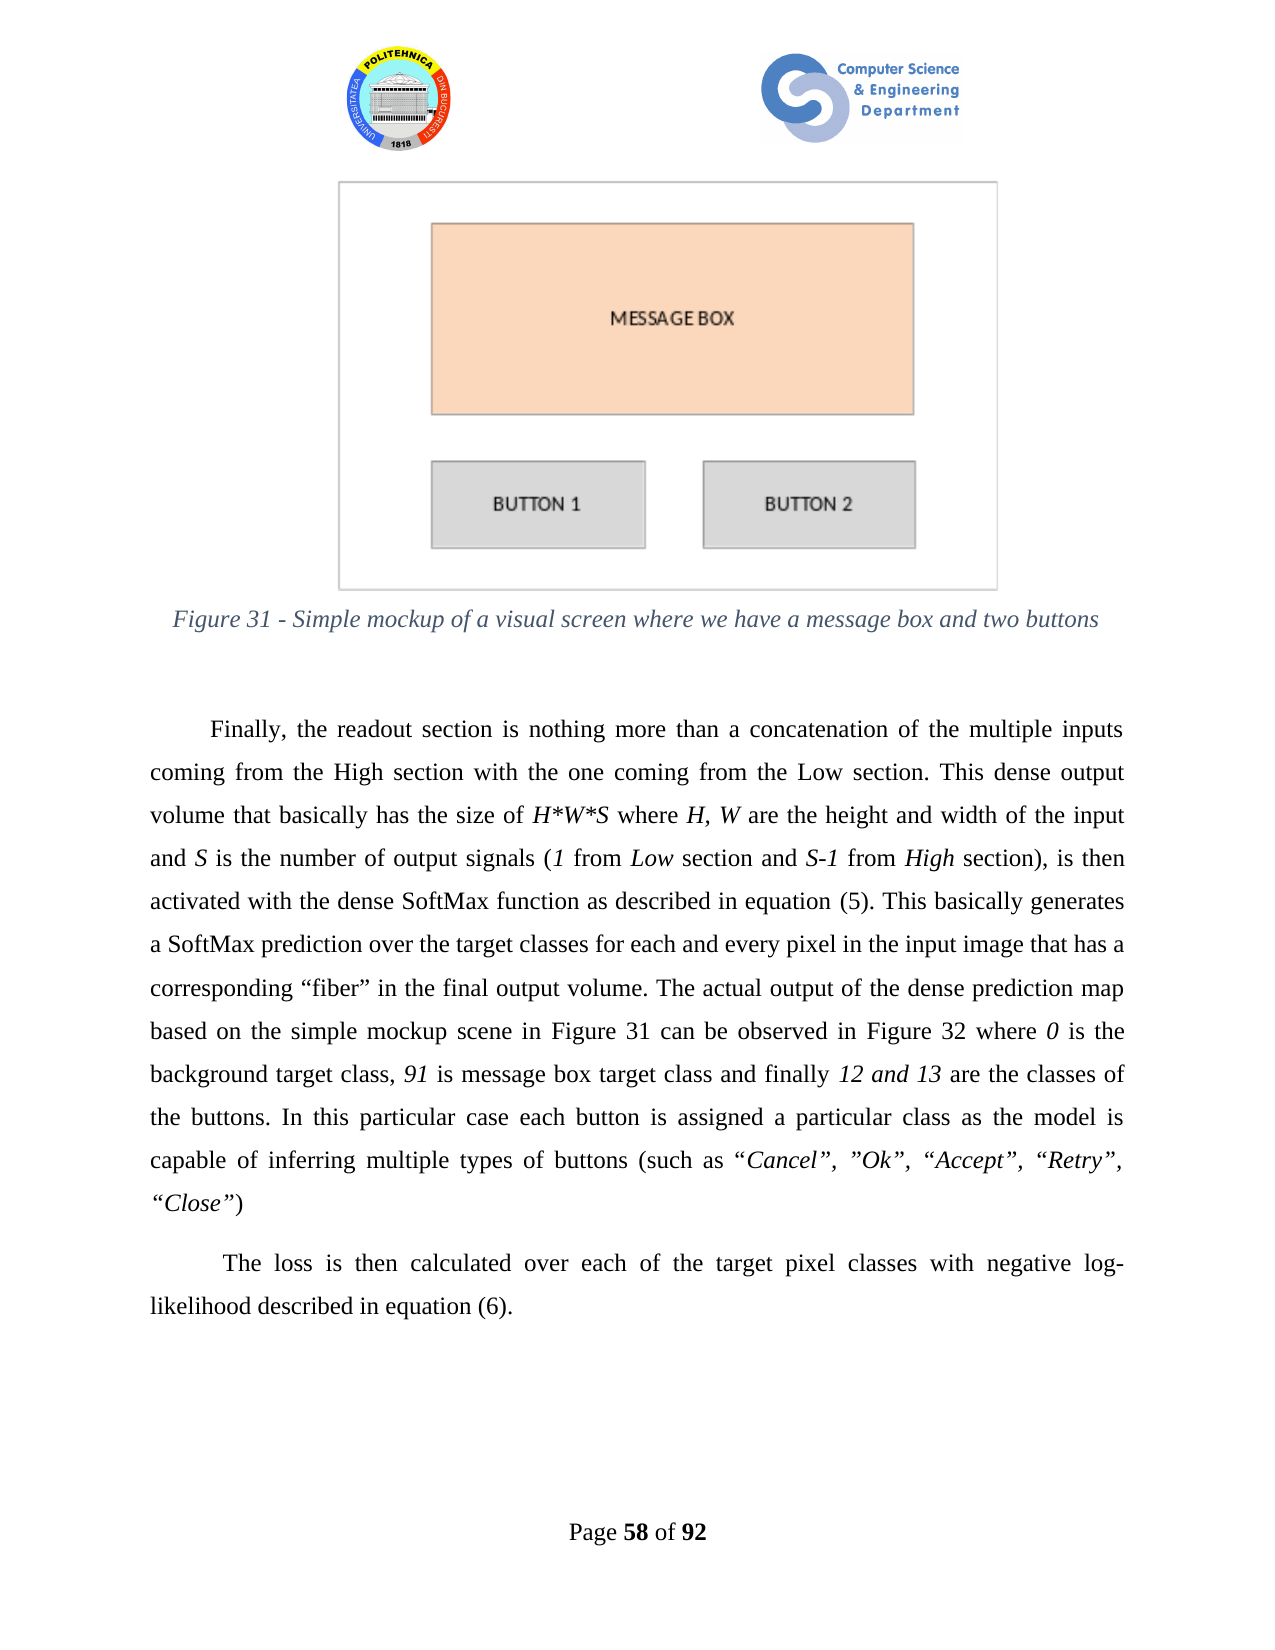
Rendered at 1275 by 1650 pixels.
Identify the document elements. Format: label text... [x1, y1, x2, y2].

table_cell Figure 31 - Simple mockup of a visual screen where we have a message box and two buttons [150, 605, 1124, 654]
table_header [150, 179, 1124, 604]
picture [760, 53, 963, 144]
text Finally, the readout section is nothing more than a concatenation of the multiple inputs coming from the High section with the one coming from the Low section. This dense output volume that basically has the size of H*W*S where H, W are the height and width of the input and S is the number of output signals (1 from Low section and S-1 from High section), is then activated with the dense SoftMax function as described in equation (5). This basically generates a SoftMax prediction over the target classes for each and every pixel in the input image that has a corresponding “fiber” in the final output volume. The actual output of the dense prediction map based on the simple mockup scene in Figure 27 can be observed in Figure 28 where 0 is the background target class, 91 is message box target class and finally 12 and 13 are the classes of the buttons. In this particular case each button is assigned a particular class as the model is capable of inferring multiple types of buttons (such as “Cancel”, ”Ok”, “Accept”, “Retry”, “Close”) [150, 714, 1125, 1217]
text The loss is then calculated over each of the target pixel classes with negative log-likelihood described in equation (6). [150, 1248, 1125, 1320]
picture [346, 46, 451, 151]
